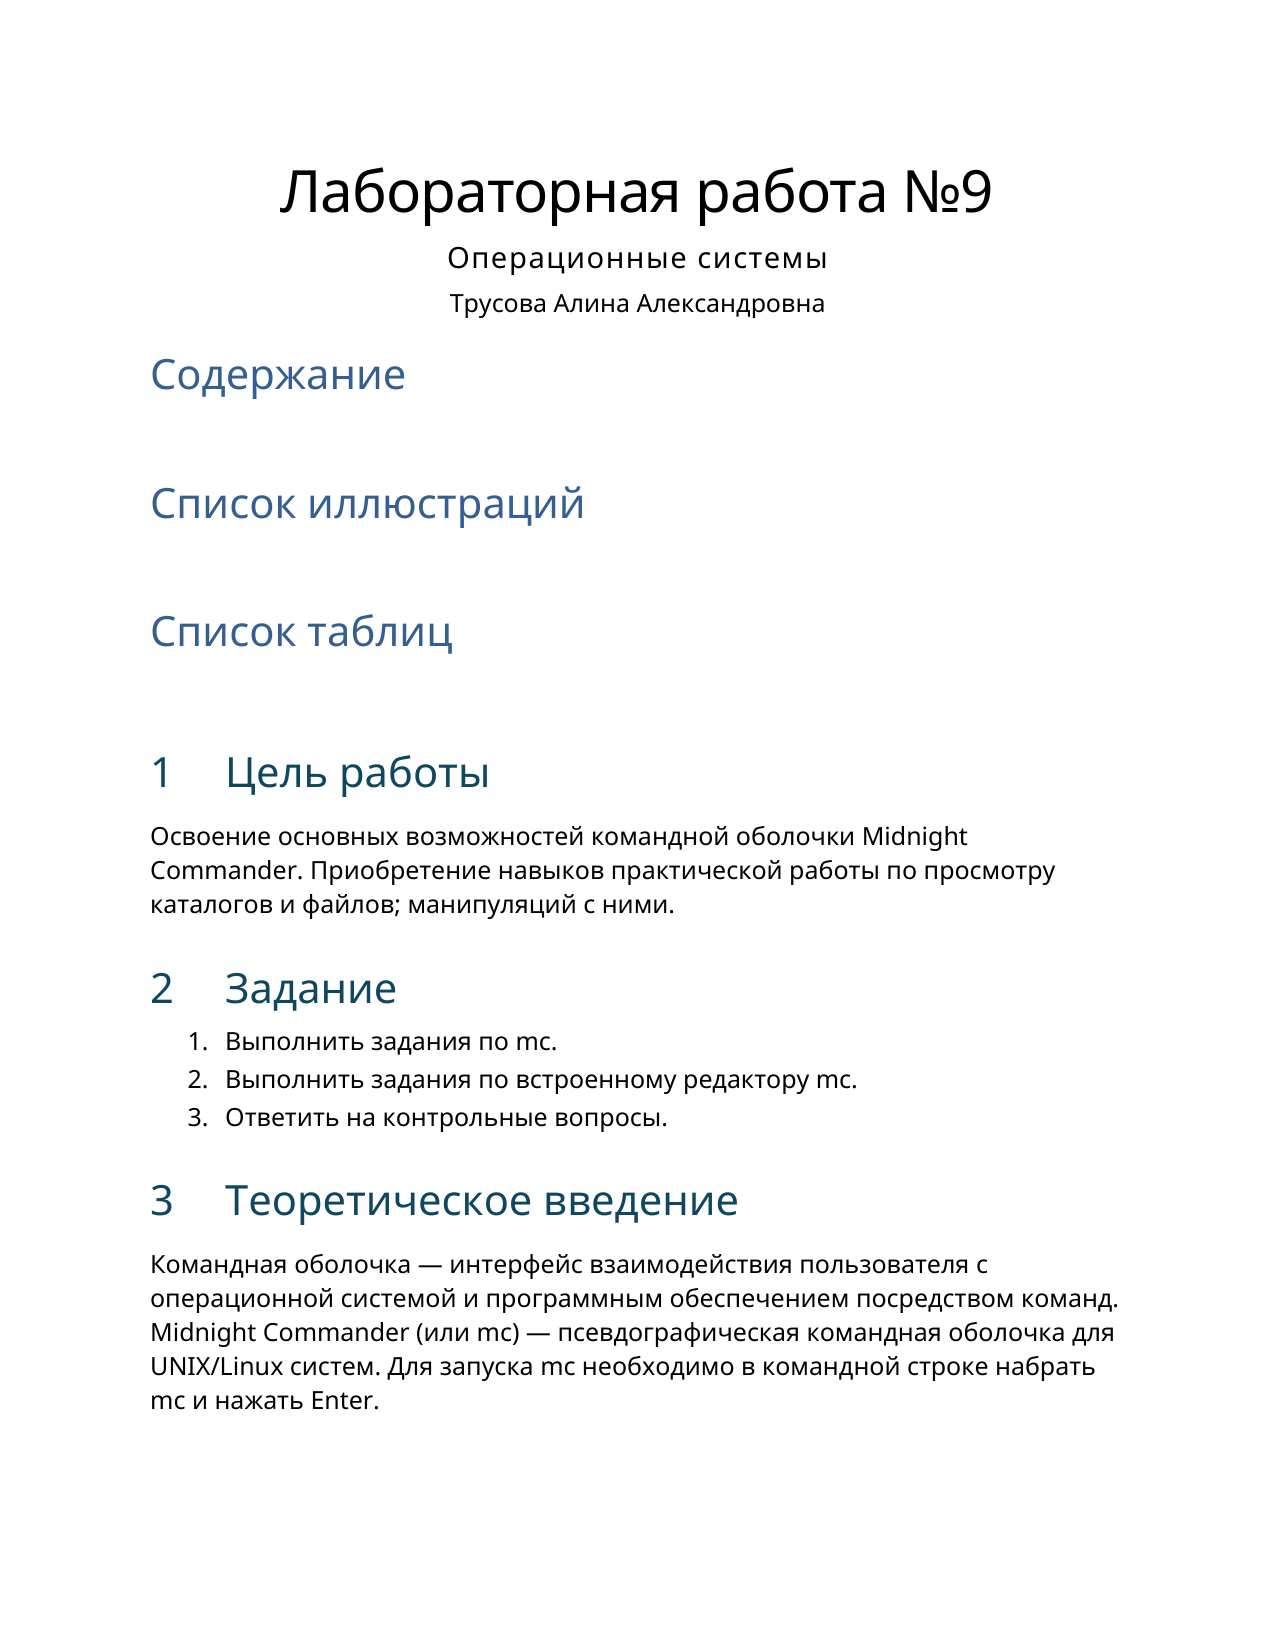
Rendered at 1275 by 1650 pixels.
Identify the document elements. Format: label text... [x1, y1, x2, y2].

text Освоение основных возможностей командной оболочки Midnight Commander. Приобретение навыков практической работы по просмотру каталогов и файлов; манипуляций с ними. [150, 819, 1125, 921]
subtitle Операционные системы [150, 238, 1125, 277]
list Выполнить задания по mc. [187, 1024, 1125, 1058]
title Лабораторная работа №9 [150, 150, 1125, 229]
list Ответить на контрольные вопросы. [187, 1099, 1125, 1133]
subtitle 2 Задание [150, 958, 1125, 1015]
subtitle 3 Теоретическое введение [150, 1171, 1125, 1228]
list Выполнить задания по встроенному редактору mc. [187, 1061, 1125, 1096]
text Командная оболочка — интерфейс взаимодействия пользователя с операционной системой и программным обеспечением посредством команд. Midnight Commander (или mc) — псевдографическая командная оболочка для UNIX/Linux систем. Для запуска mc необходимо в командной строке набрать mc и нажать Enter. [150, 1246, 1125, 1417]
text Трусова Алина Александровна [150, 286, 1125, 320]
subtitle 1 Цель работы [150, 743, 1125, 800]
